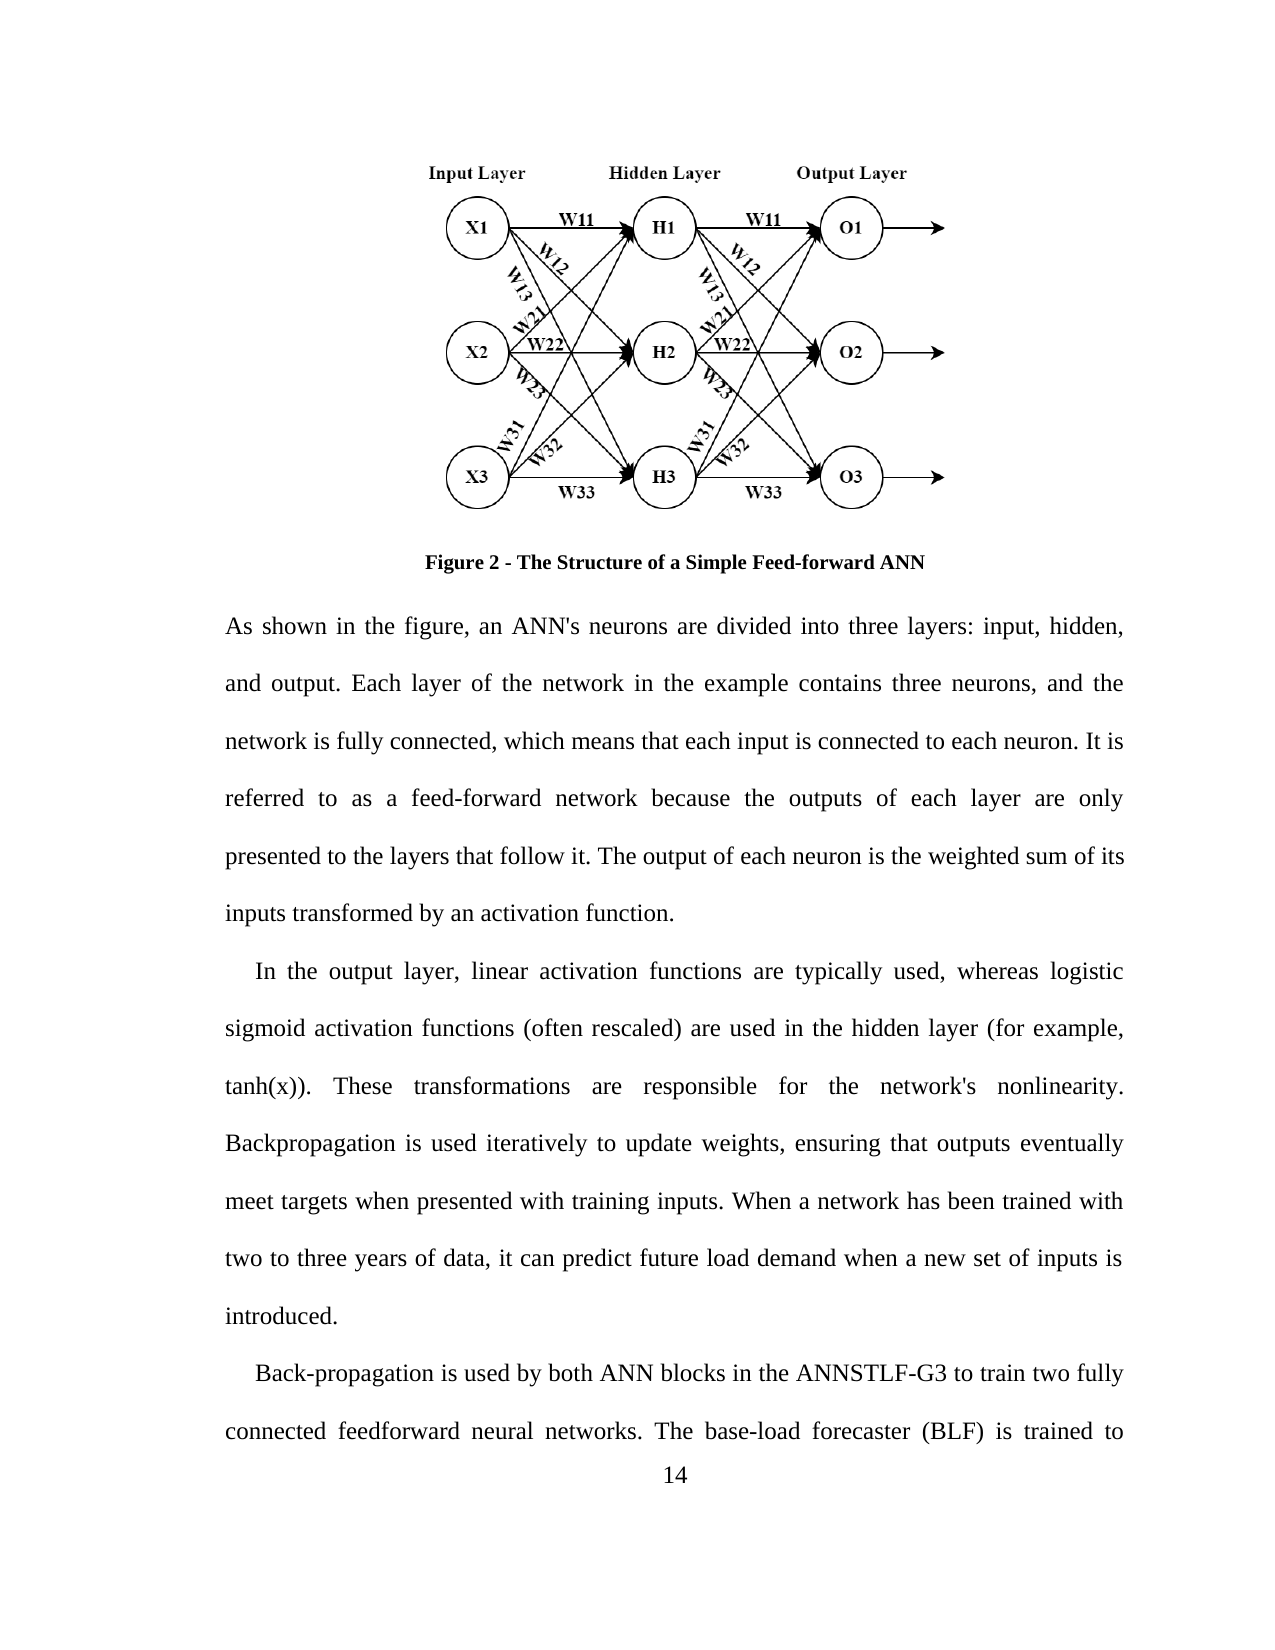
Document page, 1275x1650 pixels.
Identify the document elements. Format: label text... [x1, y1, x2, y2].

picture [422, 150, 958, 509]
text As shown in the figure, an ANN's neurons are divided into three layers: input, hidden, and output. Each layer of the network in the example contains three neurons, and the network is fully connected, which means that each input is connected to each neuron. It is referred to as a feed-forward network because the outputs of each layer are only presented to the layers that follow it. The output of each neuron is the weighted sum of its inputs transformed by an activation function. [225, 611, 1125, 927]
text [225, 1358, 1125, 1445]
text In the output layer, linear activation functions are typically used, whereas logistic sigmoid activation functions (often rescaled) are used in the hidden layer (for example, tanh(x)). These transformations are responsible for the network's nonlinearity. Backpropagation is used iteratively to update weights, ensuring that outputs eventually meet targets when presented with training inputs. When a network has been trained with two to three years of data, it can predict future load demand when a new set of inputs is introduced. [225, 956, 1125, 1330]
